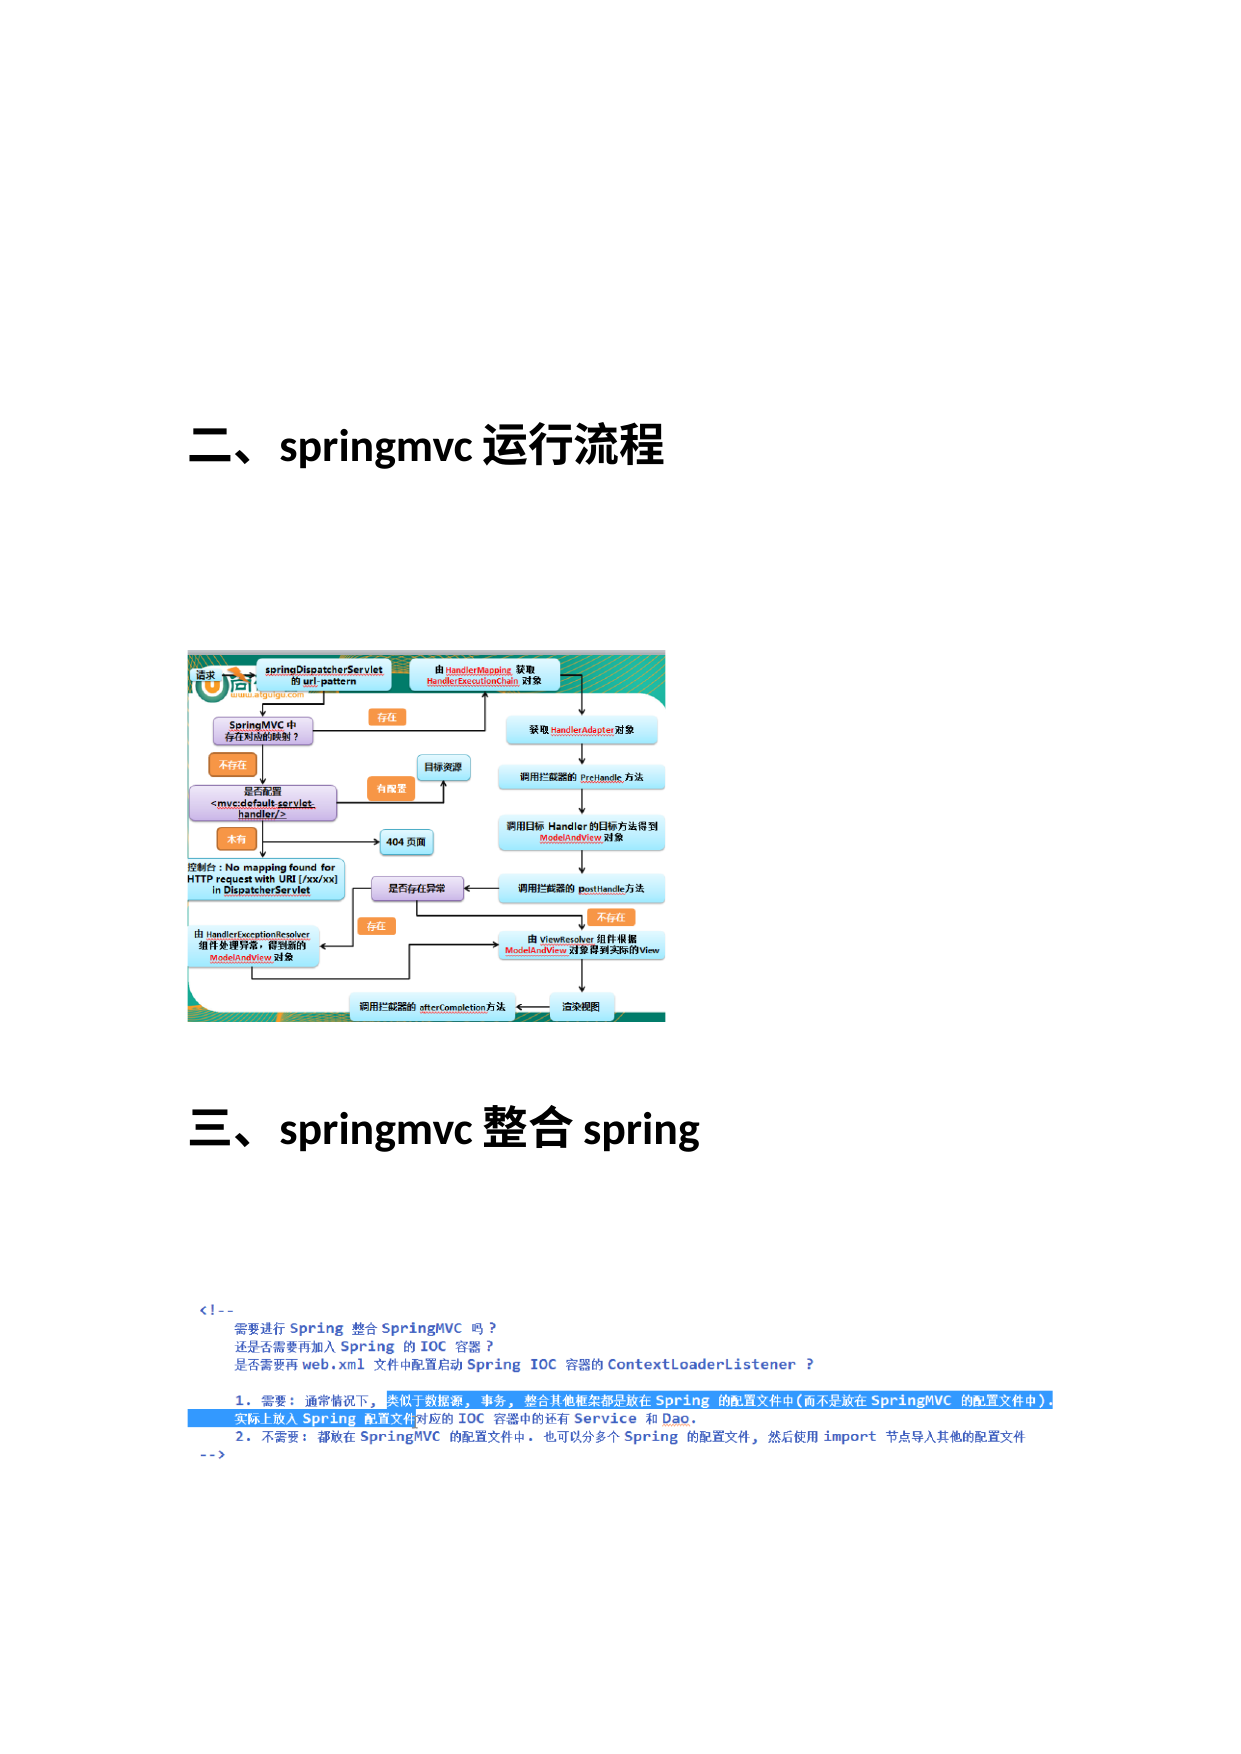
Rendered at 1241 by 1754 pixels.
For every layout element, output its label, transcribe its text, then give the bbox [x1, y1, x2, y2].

subtitle 三、springmvc整合spring [187, 1076, 1053, 1173]
picture [187, 650, 666, 1022]
picture [187, 1301, 1053, 1475]
subtitle 二、springmvc运行流程 [187, 392, 1053, 490]
